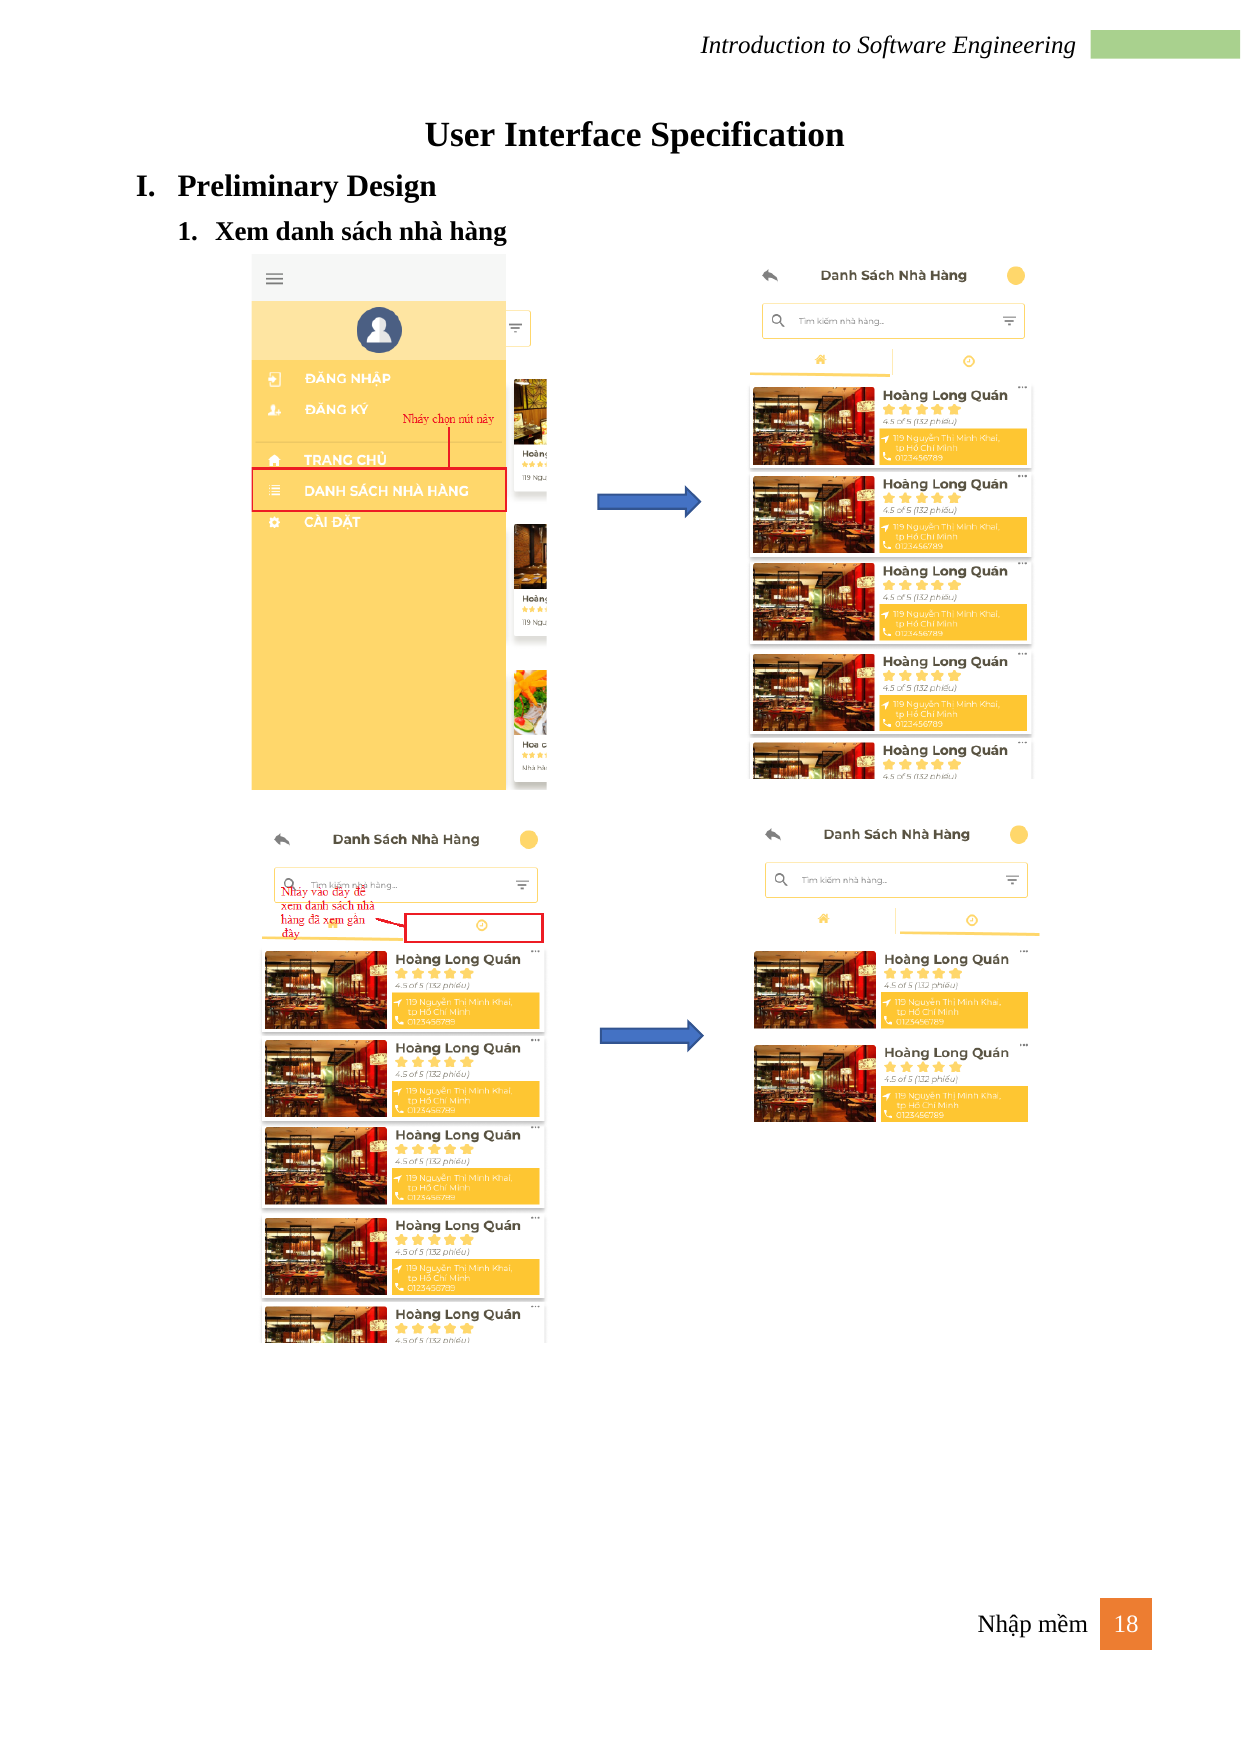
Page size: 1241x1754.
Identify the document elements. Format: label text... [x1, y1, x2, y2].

picture [748, 812, 1044, 1338]
list Xem danh sách nhà hàng [177, 215, 1152, 247]
subtitle User Interface Specification [118, 114, 1152, 154]
picture [257, 817, 553, 1343]
picture [745, 253, 1041, 779]
list Preliminary Design [156, 167, 1152, 203]
picture [251, 254, 547, 790]
